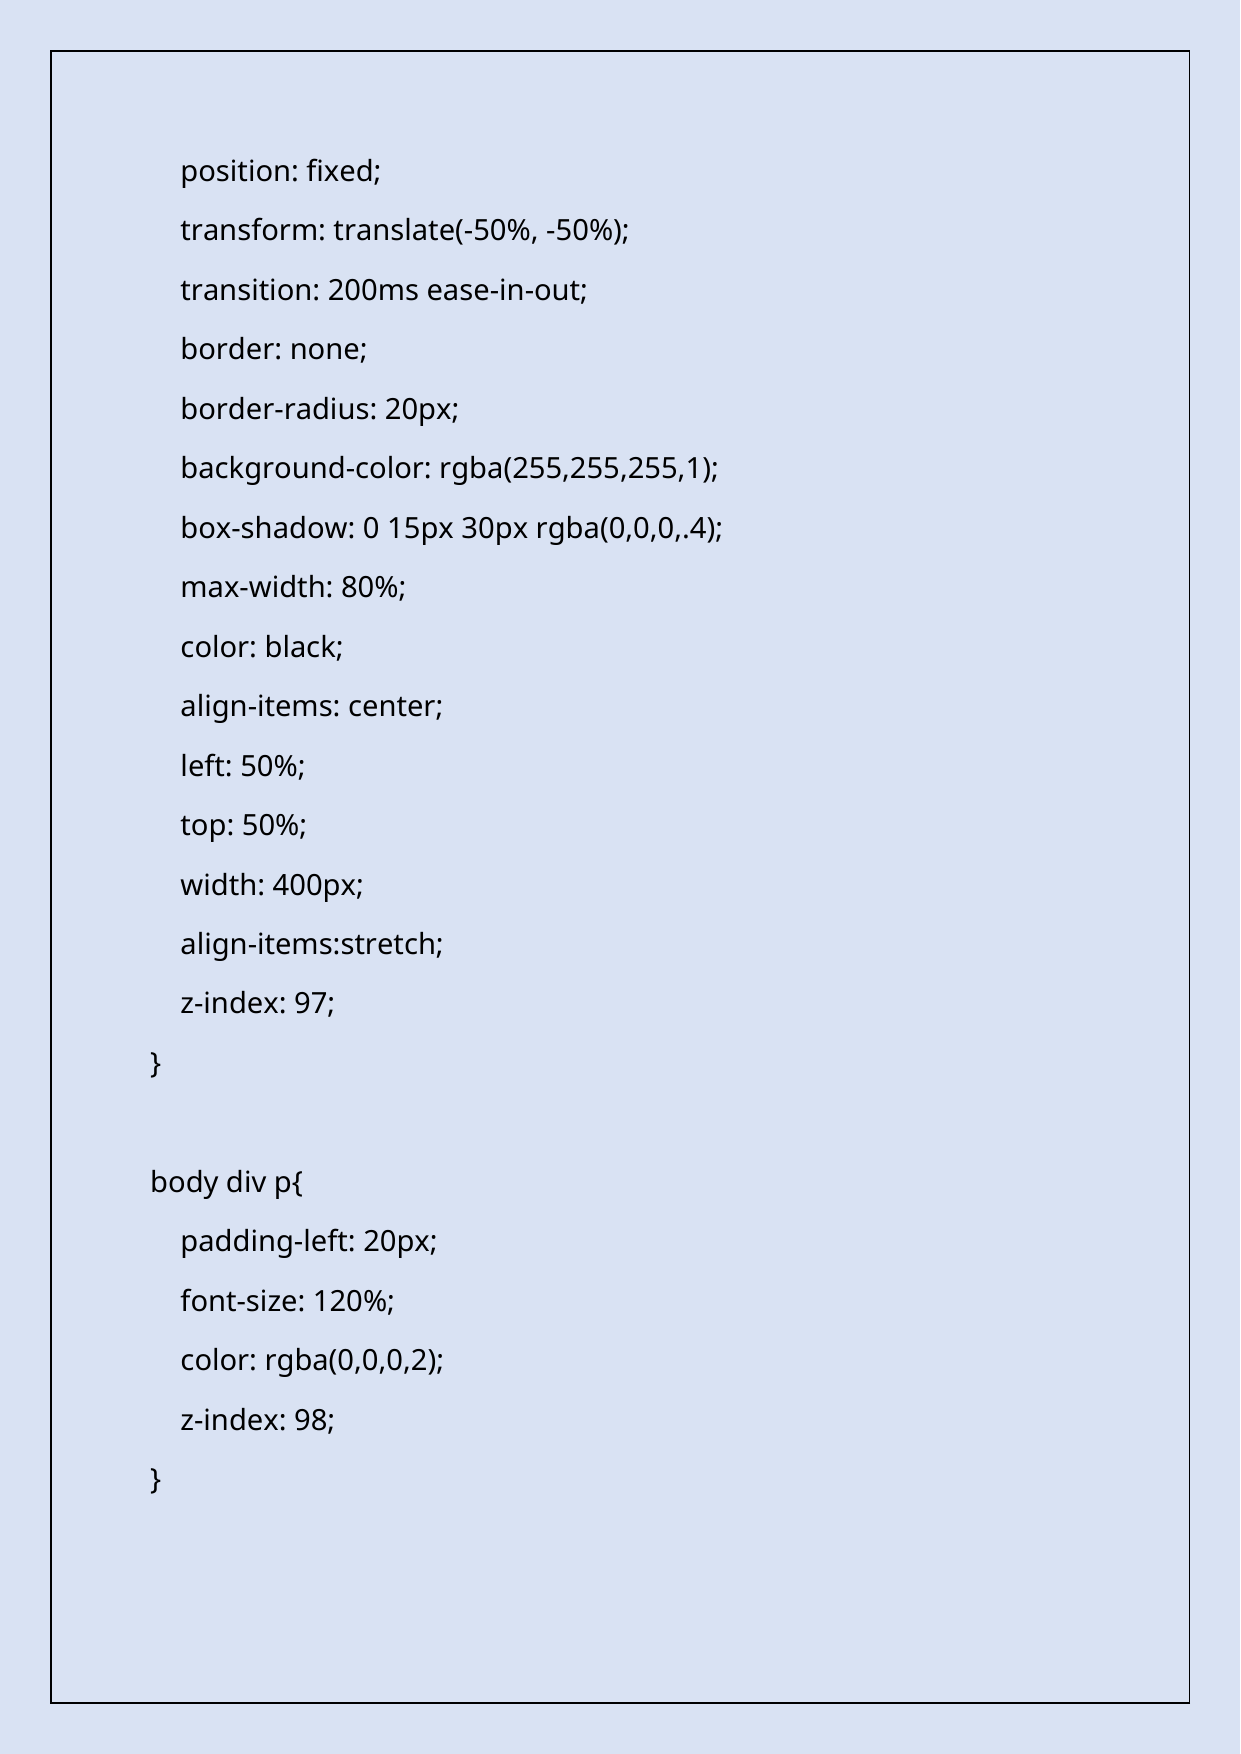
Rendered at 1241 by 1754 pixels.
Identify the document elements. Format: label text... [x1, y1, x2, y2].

text width: 400px; [150, 864, 1090, 903]
text body div p{ [150, 1161, 1090, 1201]
text } [150, 1458, 1090, 1498]
text color: black; [150, 626, 1090, 666]
text position: fixed; [150, 150, 1090, 190]
text z-index: 97; [150, 983, 1090, 1022]
text padding-left: 20px; [150, 1221, 1090, 1260]
text top: 50%; [150, 804, 1090, 844]
text align-items: center; [150, 685, 1090, 725]
text font-size: 120%; [150, 1280, 1090, 1320]
text transition: 200ms ease-in-out; [150, 269, 1090, 309]
text box-shadow: 0 15px 30px rgba(0,0,0,.4); [150, 507, 1090, 547]
text background-color: rgba(255,255,255,1); [150, 447, 1090, 487]
text left: 50%; [150, 745, 1090, 784]
text z-index: 98; [150, 1399, 1090, 1439]
text border: none; [150, 328, 1090, 368]
text color: rgba(0,0,0,2); [150, 1339, 1090, 1379]
text border-radius: 20px; [150, 388, 1090, 428]
text } [150, 1042, 1090, 1082]
text transform: translate(-50%, -50%); [150, 209, 1090, 249]
text max-width: 80%; [150, 566, 1090, 606]
text align-items:stretch; [150, 923, 1090, 963]
